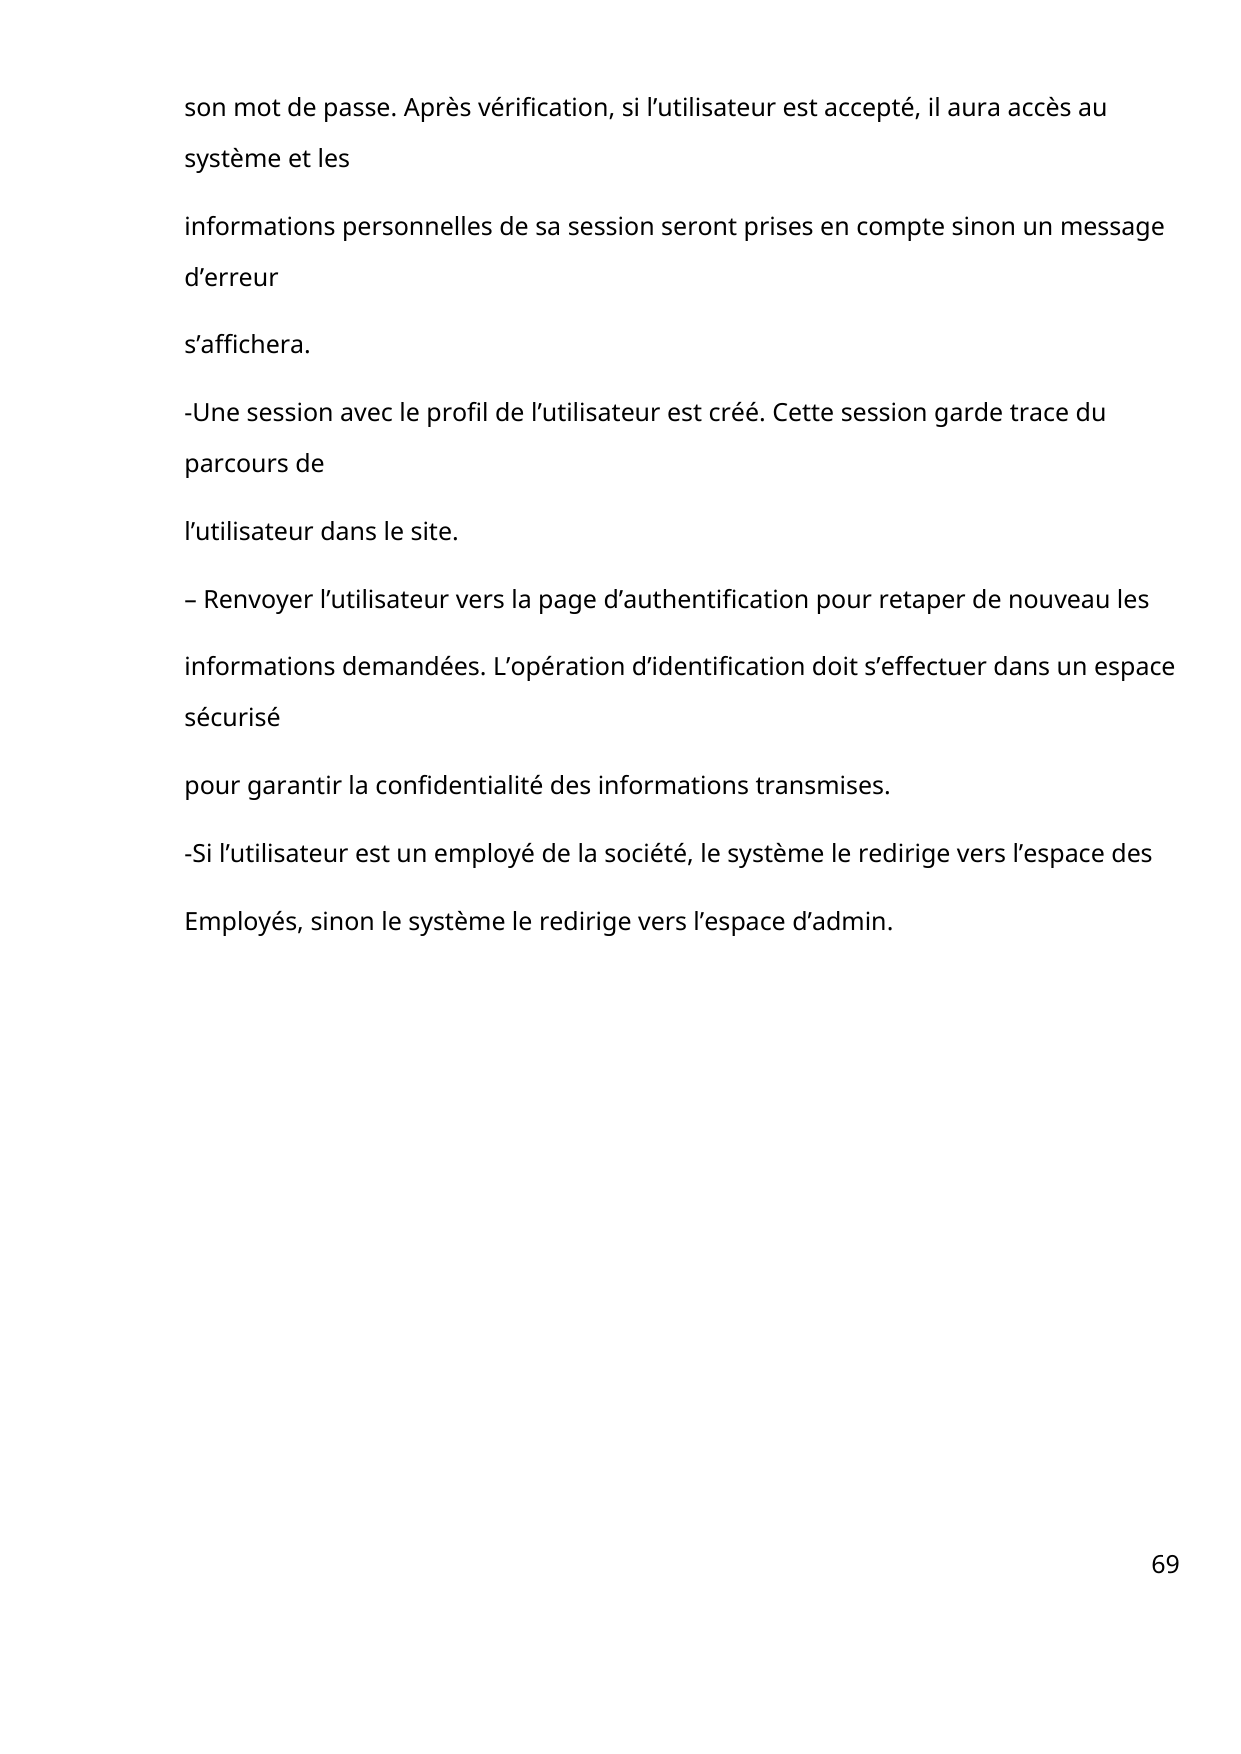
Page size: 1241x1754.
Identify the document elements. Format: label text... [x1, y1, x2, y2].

text informations personnelles de sa session seront prises en compte sinon un message d’erreur [184, 208, 1180, 293]
text l’utilisateur dans le site. [184, 513, 1180, 548]
text – Renvoyer l’utilisateur vers la page d’authentification pour retaper de nouveau les [184, 581, 1180, 615]
text -Une session avec le profil de l’utilisateur est créé. Cette session garde trace du parcours de [184, 395, 1180, 480]
text -Si l’utilisateur est un employé de la société, le système le redirige vers l’espace des [184, 835, 1180, 869]
text informations demandées. L’opération d’identification doit s’effectuer dans un espace sécurisé [184, 649, 1180, 734]
text son mot de passe. Après vérification, si l’utilisateur est accepté, il aura accès au système et les [184, 89, 1180, 175]
text pour garantir la confidentialité des informations transmises. [184, 768, 1180, 802]
text s’affichera. [184, 327, 1180, 361]
text Employés, sinon le système le redirige vers l’espace d’admin. [184, 903, 1180, 937]
